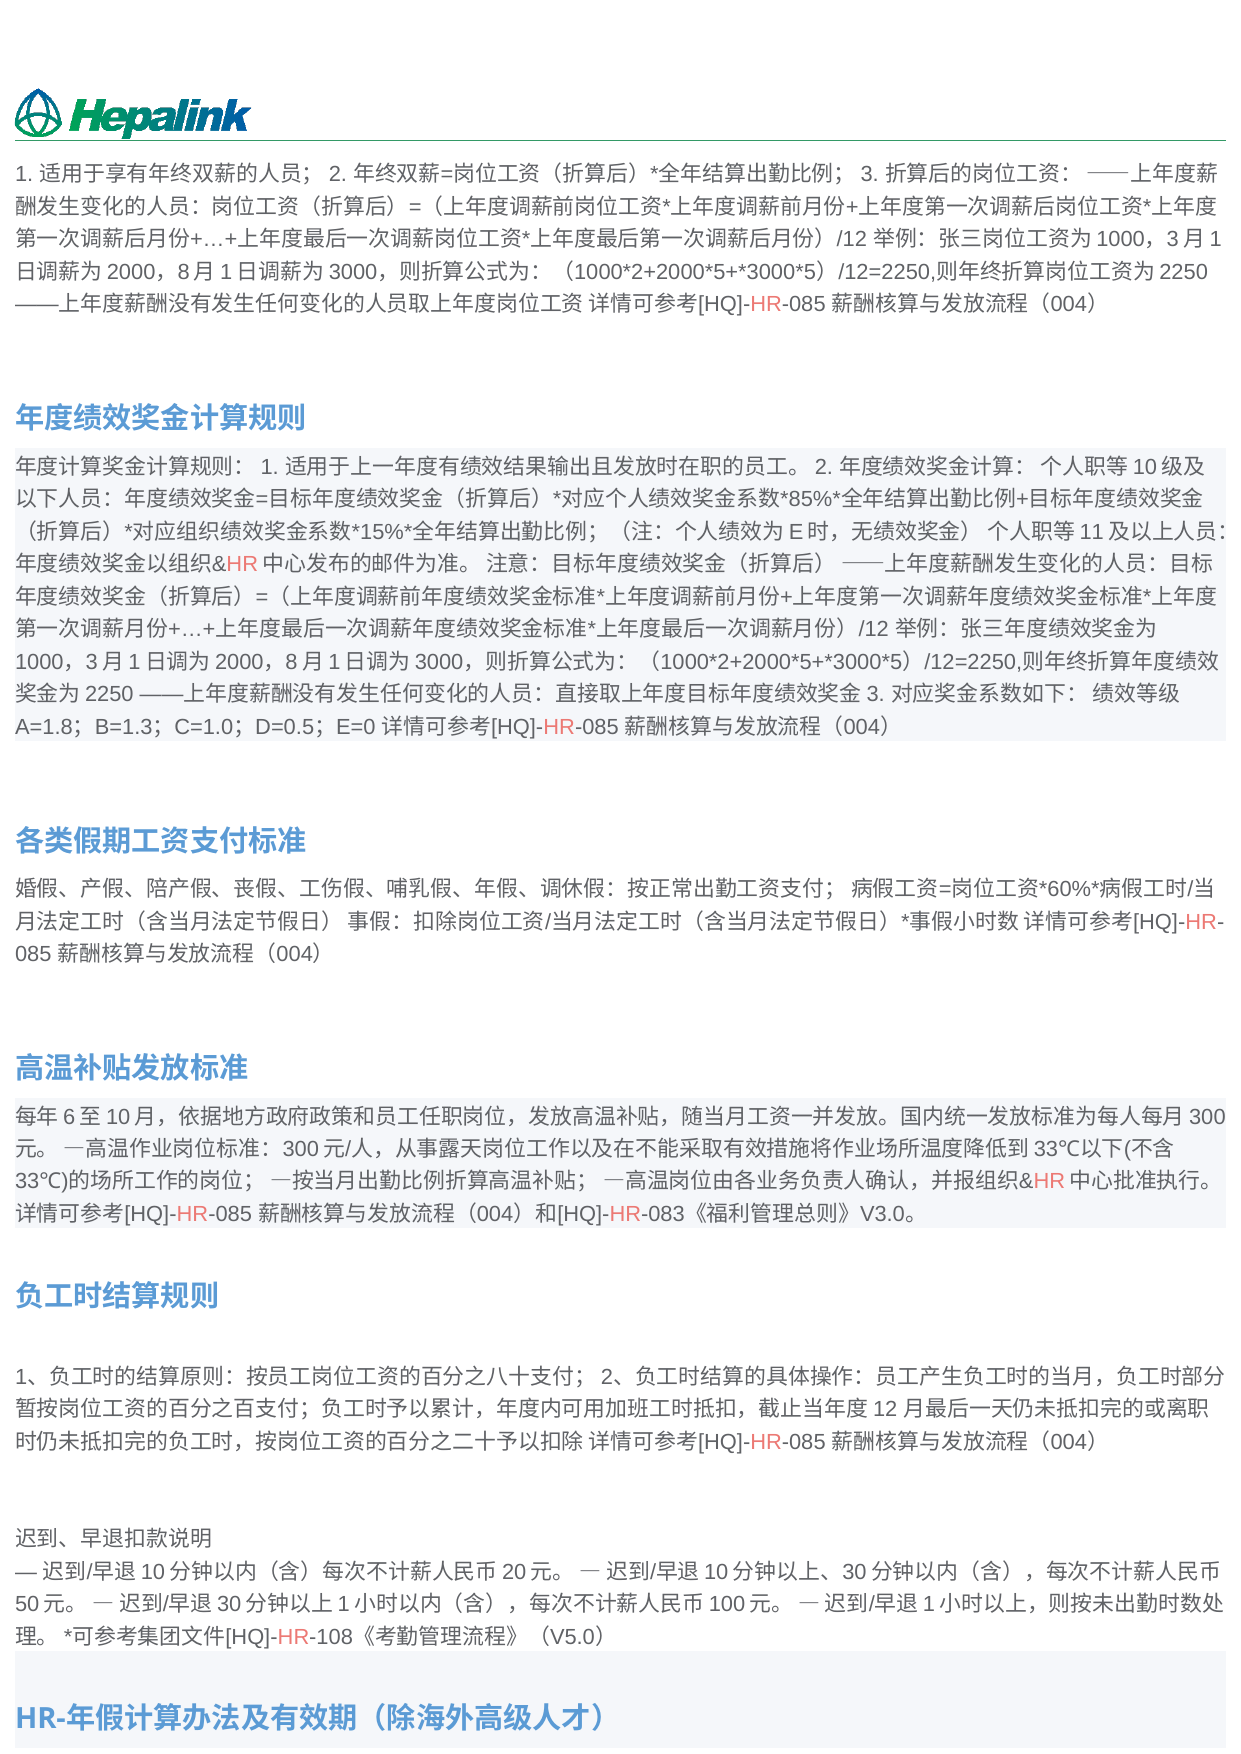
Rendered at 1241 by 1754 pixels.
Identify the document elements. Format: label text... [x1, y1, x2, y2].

text 1、负工时的结算原则：按员工岗位工资的百分之八十支付； 2、负工时结算的具体操作：员工产生负工时的当月，负工时部分暂按岗位工资的百分之百支付；负工时予以累计，年度内可用加班工时抵扣，截止当年度 12 月最后一天仍未抵扣完的或离职时仍未抵扣完的负工时，按岗位工资的百分之二十予以扣除 详情可参考[HQ]-HR-085 薪酬核算与发放流程（004） [15, 1358, 1226, 1456]
text 每年6至10月，依据地方政府政策和员工任职岗位，发放高温补贴，随当月工资一并发放。国内统一发放标准为每人每月300元。 ―高温作业岗位标准：300元/人，从事露天岗位工作以及在不能采取有效措施将作业场所温度降低到33℃以下(不含33℃)的场所工作的岗位； ―按当月出勤比例折算高温补贴； ―高温岗位由各业务负责人确认，并报组织&HR中心批准执行。 详情可参考[HQ]-HR-085 薪酬核算与发放流程（004）和[HQ]-HR-083《福利管理总则》V3.0。 [15, 1098, 1226, 1228]
text 高温补贴发放标准 [15, 1033, 1226, 1098]
text 婚假、产假、陪产假、丧假、工伤假、哺乳假、年假、调休假：按正常出勤工资支付； 病假工资=岗位工资*60%*病假工时/当月法定工时（含当月法定节假日） 事假：扣除岗位工资/当月法定工时（含当月法定节假日）*事假小时数 详情可参考[HQ]-HR-085 薪酬核算与发放流程（004） [15, 871, 1226, 968]
text HR-年假计算办法及有效期（除海外高级人才） [15, 1683, 1226, 1748]
picture [14, 88, 252, 139]
text — 迟到/早退10分钟以内（含）每次不计薪人民币20元。 — 迟到/早退10分钟以上、30分钟以内（含），每次不计薪人民币50元。 — 迟到/早退30分钟以上1小时以内（含），每次不计薪人民币100元。 — 迟到/早退1小时以上，则按未出勤时数处理。 *可参考集团文件[HQ]-HR-108《考勤管理流程》（V5.0） [15, 1553, 1226, 1651]
text 1. 适用于享有年终双薪的人员； 2. 年终双薪=岗位工资（折算后）*全年结算出勤比例； 3. 折算后的岗位工资： ——上年度薪酬发生变化的人员：岗位工资（折算后）=（上年度调薪前岗位工资*上年度调薪前月份+上年度第一次调薪后岗位工资*上年度第一次调薪后月份+…+上年度最后一次调薪岗位工资*上年度最后第一次调薪后月份）/12 举例：张三岗位工资为1000，3月1日调薪为2000，8月1日调薪为3000，则折算公式为：（1000*2+2000*5+*3000*5）/12=2250,则年终折算岗位工资为2250 ——上年度薪酬没有发生任何变化的人员取上年度岗位工资 详情可参考[HQ]-HR-085 薪酬核算与发放流程（004） [15, 156, 1226, 318]
text 负工时结算规则 [15, 1261, 1226, 1326]
text 迟到、早退扣款说明 [15, 1521, 1226, 1553]
text 年度计算奖金计算规则： 1. 适用于上一年度有绩效结果输出且发放时在职的员工。 2. 年度绩效奖金计算： 个人职等10级及以下人员：年度绩效奖金=目标年度绩效奖金（折算后）*对应个人绩效奖金系数*85%*全年结算出勤比例+目标年度绩效奖金（折算后）*对应组织绩效奖金系数*15%*全年结算出勤比例；（注：个人绩效为E时，无绩效奖金） 个人职等11及以上人员：年度绩效奖金以组织&HR中心发布的邮件为准。 注意：目标年度绩效奖金（折算后） ——上年度薪酬发生变化的人员：目标年度绩效奖金（折算后）=（上年度调薪前年度绩效奖金标准*上年度调薪前月份+上年度第一次调薪年度绩效奖金标准*上年度第一次调薪月份+…+上年度最后一次调薪年度绩效奖金标准*上年度最后一次调薪月份）/12 举例：张三年度绩效奖金为1000，3月1日调为2000，8月1日调为3000，则折算公式为：（1000*2+2000*5+*3000*5）/12=2250,则年终折算年度绩效奖金为2250 ——上年度薪酬没有发生任何变化的人员：直接取上年度目标年度绩效奖金 3. 对应奖金系数如下： 绩效等级A=1.8；B=1.3；C=1.0；D=0.5；E=0 详情可参考[HQ]-HR-085 薪酬核算与发放流程（004） [15, 448, 1226, 741]
text 年度绩效奖金计算规则 [15, 383, 1226, 448]
text 各类假期工资支付标准 [15, 806, 1226, 871]
